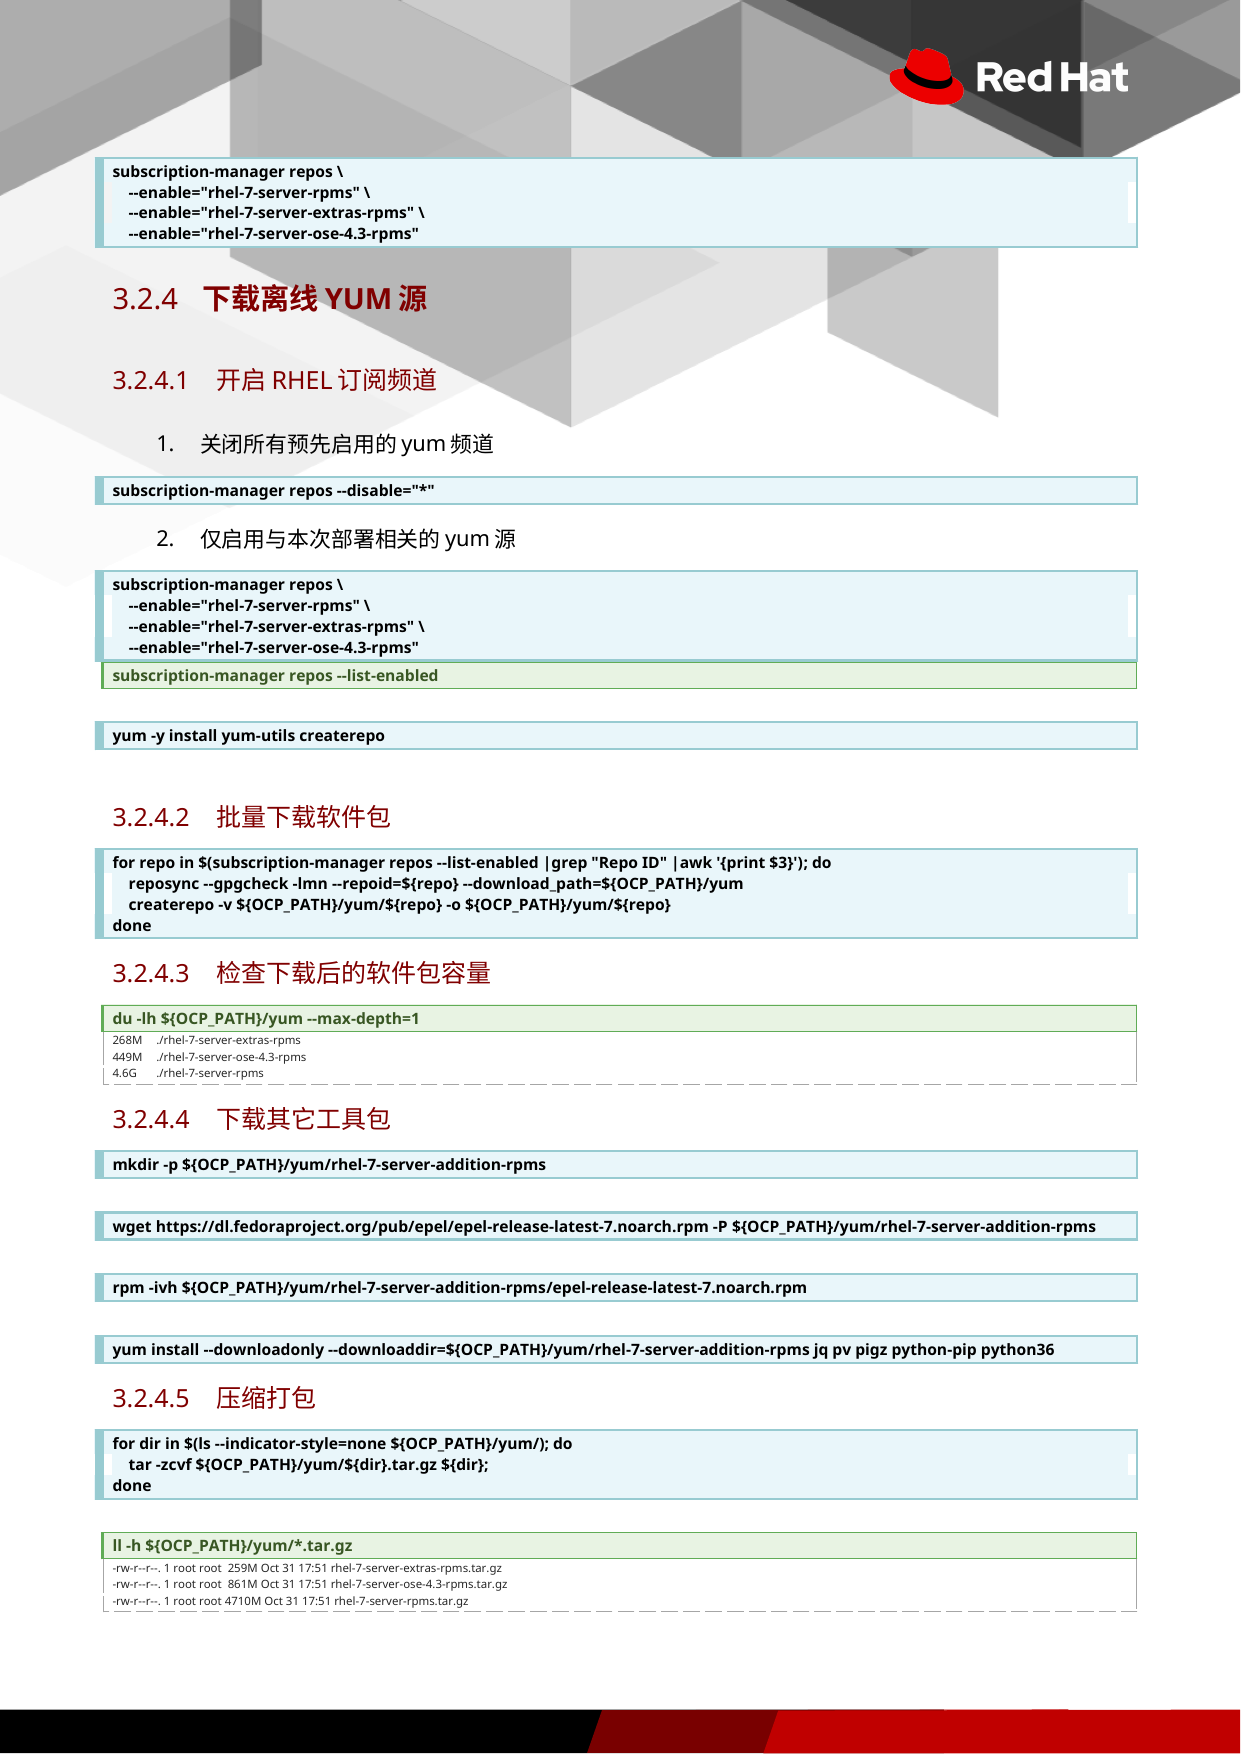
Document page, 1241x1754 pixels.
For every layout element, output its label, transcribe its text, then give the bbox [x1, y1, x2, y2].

text --enable="rhel-7-server-rpms" \ [112, 595, 1128, 616]
subtitle 下载其它工具包 [112, 1085, 1128, 1150]
text for repo in $(subscription-manager repos --list-enabled |grep "Repo ID" |awk '{print $3}'); do [104, 850, 1136, 873]
text ll -h ${OCP_PATH}/yum/*.tar.gz [104, 1533, 1136, 1558]
text done [104, 1471, 1136, 1498]
subtitle 下载离线YUM源 [112, 264, 1128, 329]
text --enable="rhel-7-server-extras-rpms" \ [112, 202, 1128, 219]
text createrepo -v ${OCP_PATH}/yum/${repo} -o ${OCP_PATH}/yum/${repo} [112, 894, 1128, 910]
text reposync --gpgcheck -lmn --repoid=${repo} --download_path=${OCP_PATH}/yum [112, 873, 1128, 894]
text subscription-manager repos \ [104, 159, 1136, 182]
text wget https://dl.fedoraproject.org/pub/epel/epel-release-latest-7.noarch.rpm -P ${OCP_PATH}/yum/rhel-7-server-addition-rpms [104, 1214, 1136, 1238]
text mkdir -p ${OCP_PATH}/yum/rhel-7-server-addition-rpms [104, 1152, 1136, 1177]
text 449M ./rhel-7-server-ose-4.3-rpms [112, 1048, 1128, 1065]
text -rw-r--r--. 1 root root 4710M Oct 31 17:51 rhel-7-server-rpms.tar.gz [103, 1593, 1137, 1612]
text --enable="rhel-7-server-ose-4.3-rpms" [104, 219, 1136, 246]
text for dir in $(ls --indicator-style=none ${OCP_PATH}/yum/); do [104, 1431, 1136, 1454]
subtitle 开启RHEL订阅频道 [112, 346, 1128, 411]
text -rw-r--r--. 1 root root 861M Oct 31 17:51 rhel-7-server-ose-4.3-rpms.tar.gz [112, 1576, 1128, 1593]
list 仅启用与本次部署相关的yum源 [156, 521, 1128, 554]
text yum -y install yum-utils createrepo [104, 723, 1136, 748]
picture [889, 48, 1128, 105]
text 4.6G ./rhel-7-server-rpms [103, 1065, 1137, 1085]
text --enable="rhel-7-server-extras-rpms" \ [112, 616, 1128, 632]
list 关闭所有预先启用的yum频道 [156, 427, 1128, 459]
text tar -zcvf ${OCP_PATH}/yum/${dir}.tar.gz ${dir}; [112, 1454, 1128, 1471]
text subscription-manager repos --list-enabled [104, 663, 1136, 688]
text -rw-r--r--. 1 root root 259M Oct 31 17:51 rhel-7-server-extras-rpms.tar.gz [112, 1559, 1128, 1576]
text du -lh ${OCP_PATH}/yum --max-depth=1 [104, 1006, 1136, 1031]
text --enable="rhel-7-server-ose-4.3-rpms" [104, 632, 1136, 659]
text rpm -ivh ${OCP_PATH}/yum/rhel-7-server-addition-rpms/epel-release-latest-7.noarch.rpm [104, 1275, 1136, 1300]
subtitle 批量下载软件包 [112, 783, 1128, 848]
subtitle 检查下载后的软件包容量 [112, 939, 1128, 1004]
text subscription-manager repos \ [104, 572, 1136, 595]
text subscription-manager repos --disable="*" [104, 478, 1136, 503]
subtitle 压缩打包 [112, 1364, 1128, 1429]
text 268M ./rhel-7-server-extras-rpms [112, 1032, 1128, 1048]
text --enable="rhel-7-server-rpms" \ [112, 182, 1128, 202]
text done [104, 910, 1136, 937]
text yum install --downloadonly --downloaddir=${OCP_PATH}/yum/rhel-7-server-addition-rpms jq pv pigz python-pip python36 [104, 1337, 1136, 1362]
